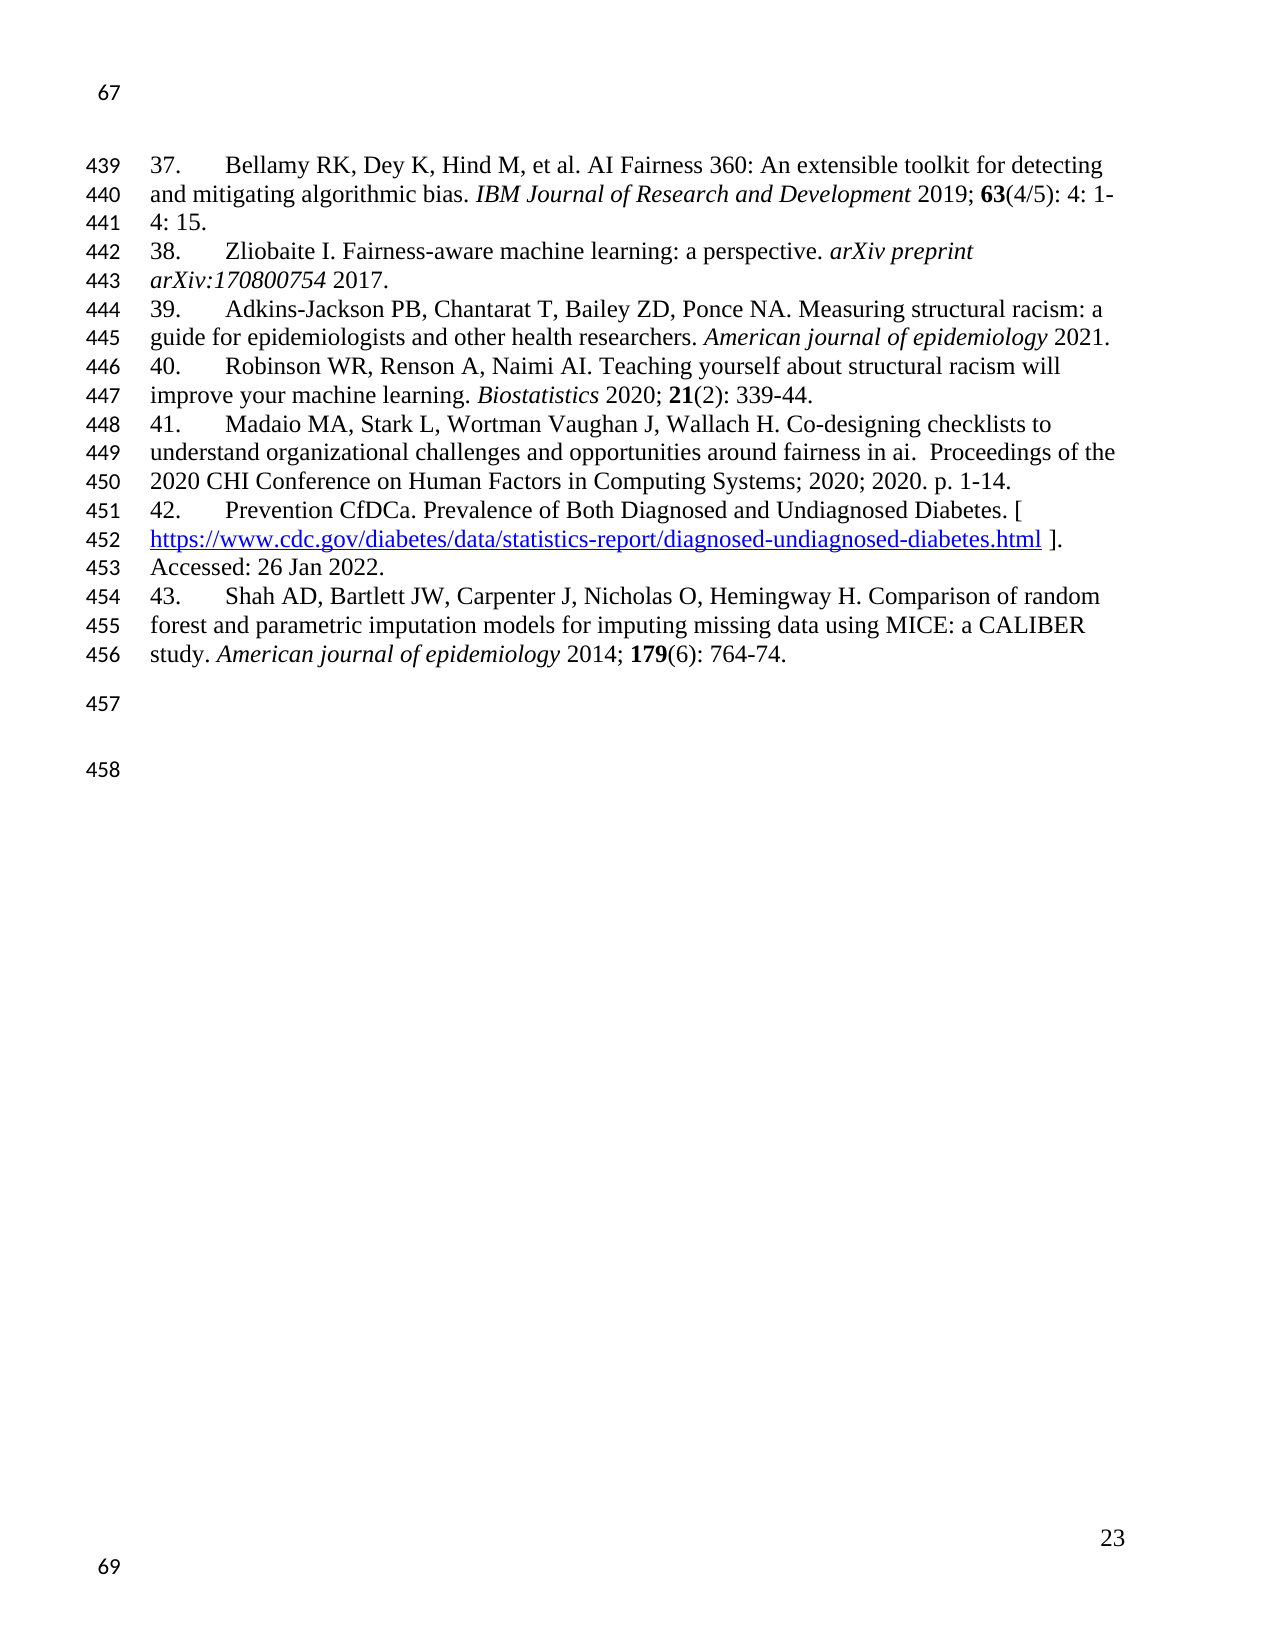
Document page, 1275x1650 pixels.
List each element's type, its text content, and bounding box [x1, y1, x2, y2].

text 39. Adkins-Jackson PB, Chantarat T, Bailey ZD, Ponce NA. Measuring structural racism: a guide for epidemiologists and other health researchers. American journal of epidemiology 2021. [150, 294, 1125, 351]
text 40. Robinson WR, Renson A, Naimi AI. Teaching yourself about structural racism will improve your machine learning. Biostatistics 2020; 21(2): 339-44. [150, 351, 1125, 409]
text 41. Madaio MA, Stark L, Wortman Vaughan J, Wallach H. Co-designing checklists to understand organizational challenges and opportunities around fairness in ai. Proceedings of the 2020 CHI Conference on Human Factors in Computing Systems; 2020; 2020. p. 1-14. [150, 409, 1125, 495]
text 43. Shah AD, Bartlett JW, Carpenter J, Nicholas O, Hemingway H. Comparison of random forest and parametric imputation models for imputing missing data using MICE: a CALIBER study. American journal of epidemiology 2014; 179(6): 764-74. [150, 581, 1125, 667]
text 37. Bellamy RK, Dey K, Hind M, et al. AI Fairness 360: An extensible toolkit for detecting and mitigating algorithmic bias. IBM Journal of Research and Development 2019; 63(4/5): 4: 1-4: 15. [150, 150, 1125, 236]
text 42. Prevention CfDCa. Prevalence of Both Diagnosed and Undiagnosed Diabetes. [ https://www.cdc.gov/diabetes/data/statistics-report/diagnosed-undiagnosed-diabetes.html ]. Accessed: 26 Jan 2022. [150, 495, 1125, 581]
text 38. Zliobaite I. Fairness-aware machine learning: a perspective. arXiv preprint arXiv:170800754 2017. [150, 236, 1125, 294]
